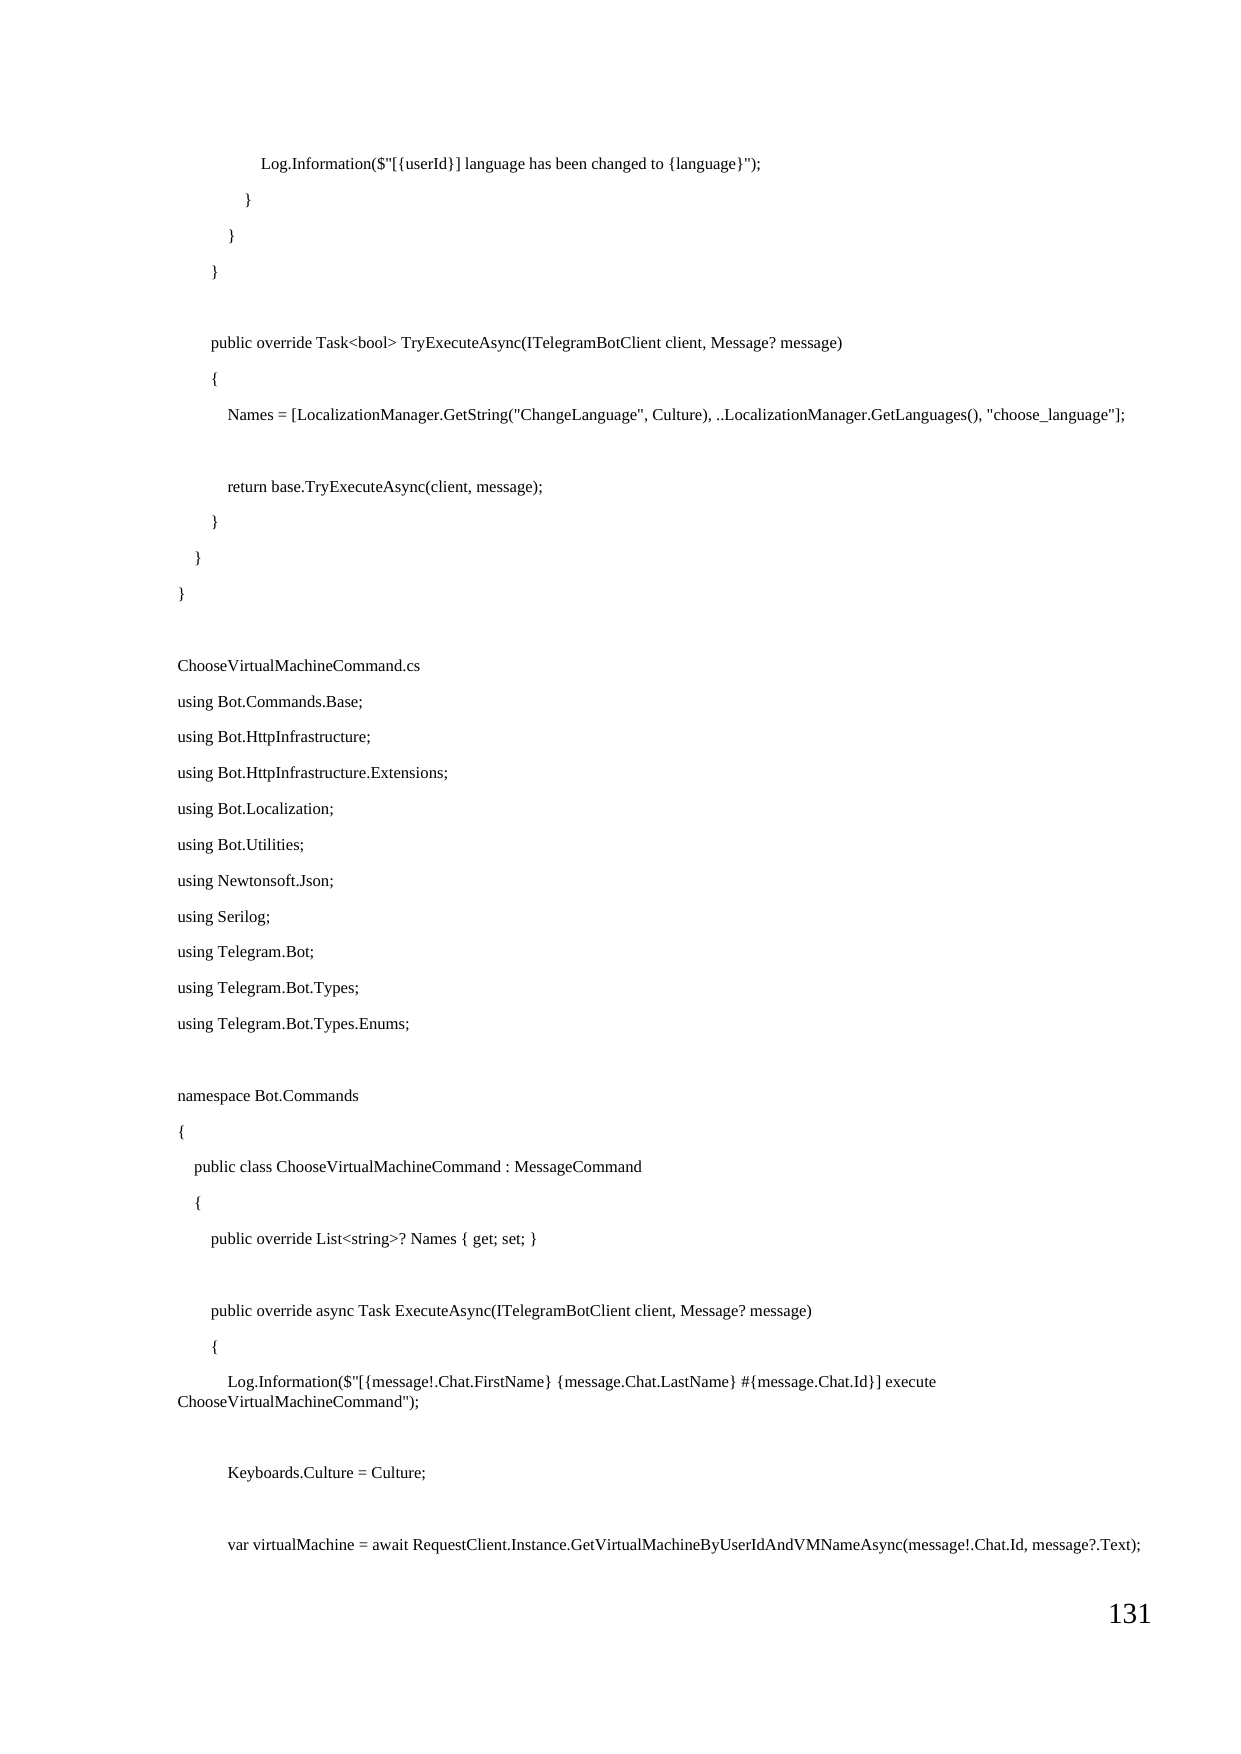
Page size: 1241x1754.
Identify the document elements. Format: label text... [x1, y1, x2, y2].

text } [177, 584, 1152, 603]
text using Newtonsoft.Json; [177, 871, 1152, 890]
text namespace Bot.Commands [177, 1086, 1152, 1105]
text { [177, 1121, 1152, 1141]
text public override Task<bool> TryExecuteAsync(ITelegramBotClient client, Message? message) [177, 333, 1152, 352]
text using Bot.Commands.Base; [177, 691, 1152, 711]
text } [177, 512, 1152, 531]
text ChooseVirtualMachineCommand.cs [177, 656, 1152, 675]
text using Bot.HttpInfrastructure; [177, 727, 1152, 746]
text public class ChooseVirtualMachineCommand : MessageCommand [177, 1157, 1152, 1176]
text { [177, 369, 1152, 388]
text } [177, 261, 1152, 281]
text Names = [LocalizationManager.GetString("ChangeLanguage", Culture), ..LocalizationManager.GetLanguages(), "choose_language"]; [177, 405, 1152, 424]
text using Telegram.Bot.Types.Enums; [177, 1014, 1152, 1033]
text var virtualMachine = await RequestClient.Instance.GetVirtualMachineByUserIdAndVMNameAsync(message!.Chat.Id, message?.Text); [177, 1535, 1152, 1554]
text public override async Task ExecuteAsync(ITelegramBotClient client, Message? message) [177, 1301, 1152, 1320]
text public override List<string>? Names { get; set; } [177, 1229, 1152, 1248]
text using Serilog; [177, 906, 1152, 926]
text } [177, 190, 1152, 209]
text } [177, 548, 1152, 567]
text Keyboards.Culture = Culture; [177, 1463, 1152, 1482]
text using Bot.HttpInfrastructure.Extensions; [177, 763, 1152, 782]
text Log.Information($"[{userId}] language has been changed to {language}"); [177, 154, 1152, 173]
text { [177, 1336, 1152, 1356]
text using Telegram.Bot.Types; [177, 978, 1152, 997]
text using Bot.Utilities; [177, 835, 1152, 854]
text using Bot.Localization; [177, 799, 1152, 818]
text { [177, 1193, 1152, 1212]
text using Telegram.Bot; [177, 942, 1152, 961]
text Log.Information($"[{message!.Chat.FirstName} {message.Chat.LastName} #{message.Chat.Id}] execute ChooseVirtualMachineCommand"); [177, 1372, 1152, 1411]
text } [177, 226, 1152, 245]
text return base.TryExecuteAsync(client, message); [177, 476, 1152, 496]
